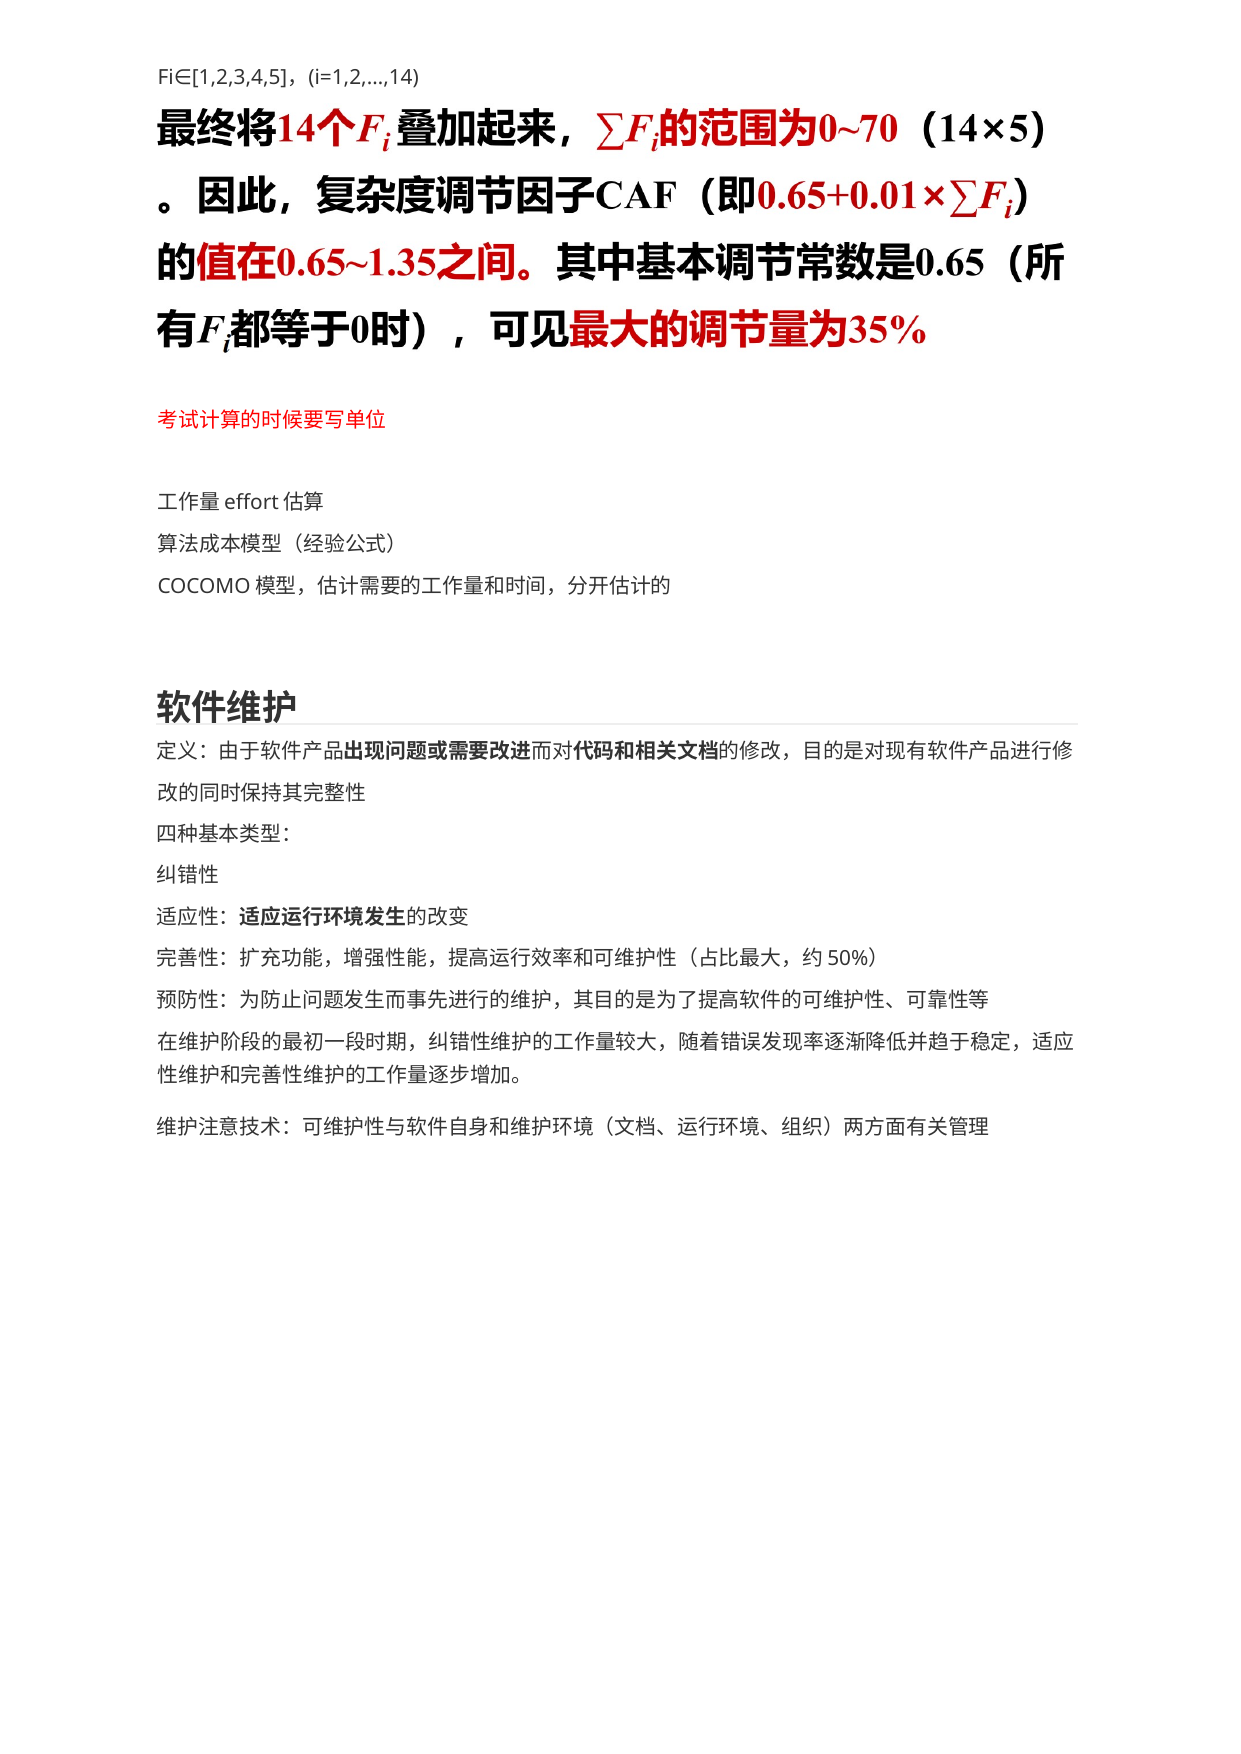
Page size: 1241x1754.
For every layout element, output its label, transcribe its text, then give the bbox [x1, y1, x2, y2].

text 考试计算的时候要写单位 [157, 364, 1085, 433]
text 在维护阶段的最初一段时期，纠错性维护的工作量较大，随着错误发现率逐渐降低并趋于稳定，适应性维护和完善性维护的工作量逐步增加。 [157, 1025, 1085, 1088]
text 预防性：为防止问题发生而事先进行的维护，其目的是为了提高软件的可维护性、可靠性等 [156, 983, 1085, 1013]
subtitle 软件维护 [156, 679, 1085, 730]
text Fi∈[1,2,3,4,5]，(i=1,2,…,14) [157, 60, 1085, 91]
text 定义：由于软件产品出现问题或需要改进而对代码和相关文档的修改，目的是对现有软件产品进行修改的同时保持其完整性 [156, 734, 1085, 806]
text 工作量effort估算 [157, 485, 1085, 515]
text 四种基本类型： [156, 817, 1085, 847]
text COCOMO模型，估计需要的工作量和时间，分开估计的 [157, 570, 1085, 600]
text 适应性：适应运行环境发生的改变 [156, 900, 1085, 930]
picture [157, 103, 1085, 364]
text 纠错性 [156, 858, 1085, 889]
text 完善性：扩充功能，增强性能，提高运行效率和可维护性（占比最大，约50%） [156, 941, 1085, 972]
text 算法成本模型（经验公式） [157, 527, 1085, 558]
text 维护注意技术：可维护性与软件自身和维护环境（文档、运行环境、组织）两方面有关管理 [156, 1111, 1085, 1141]
